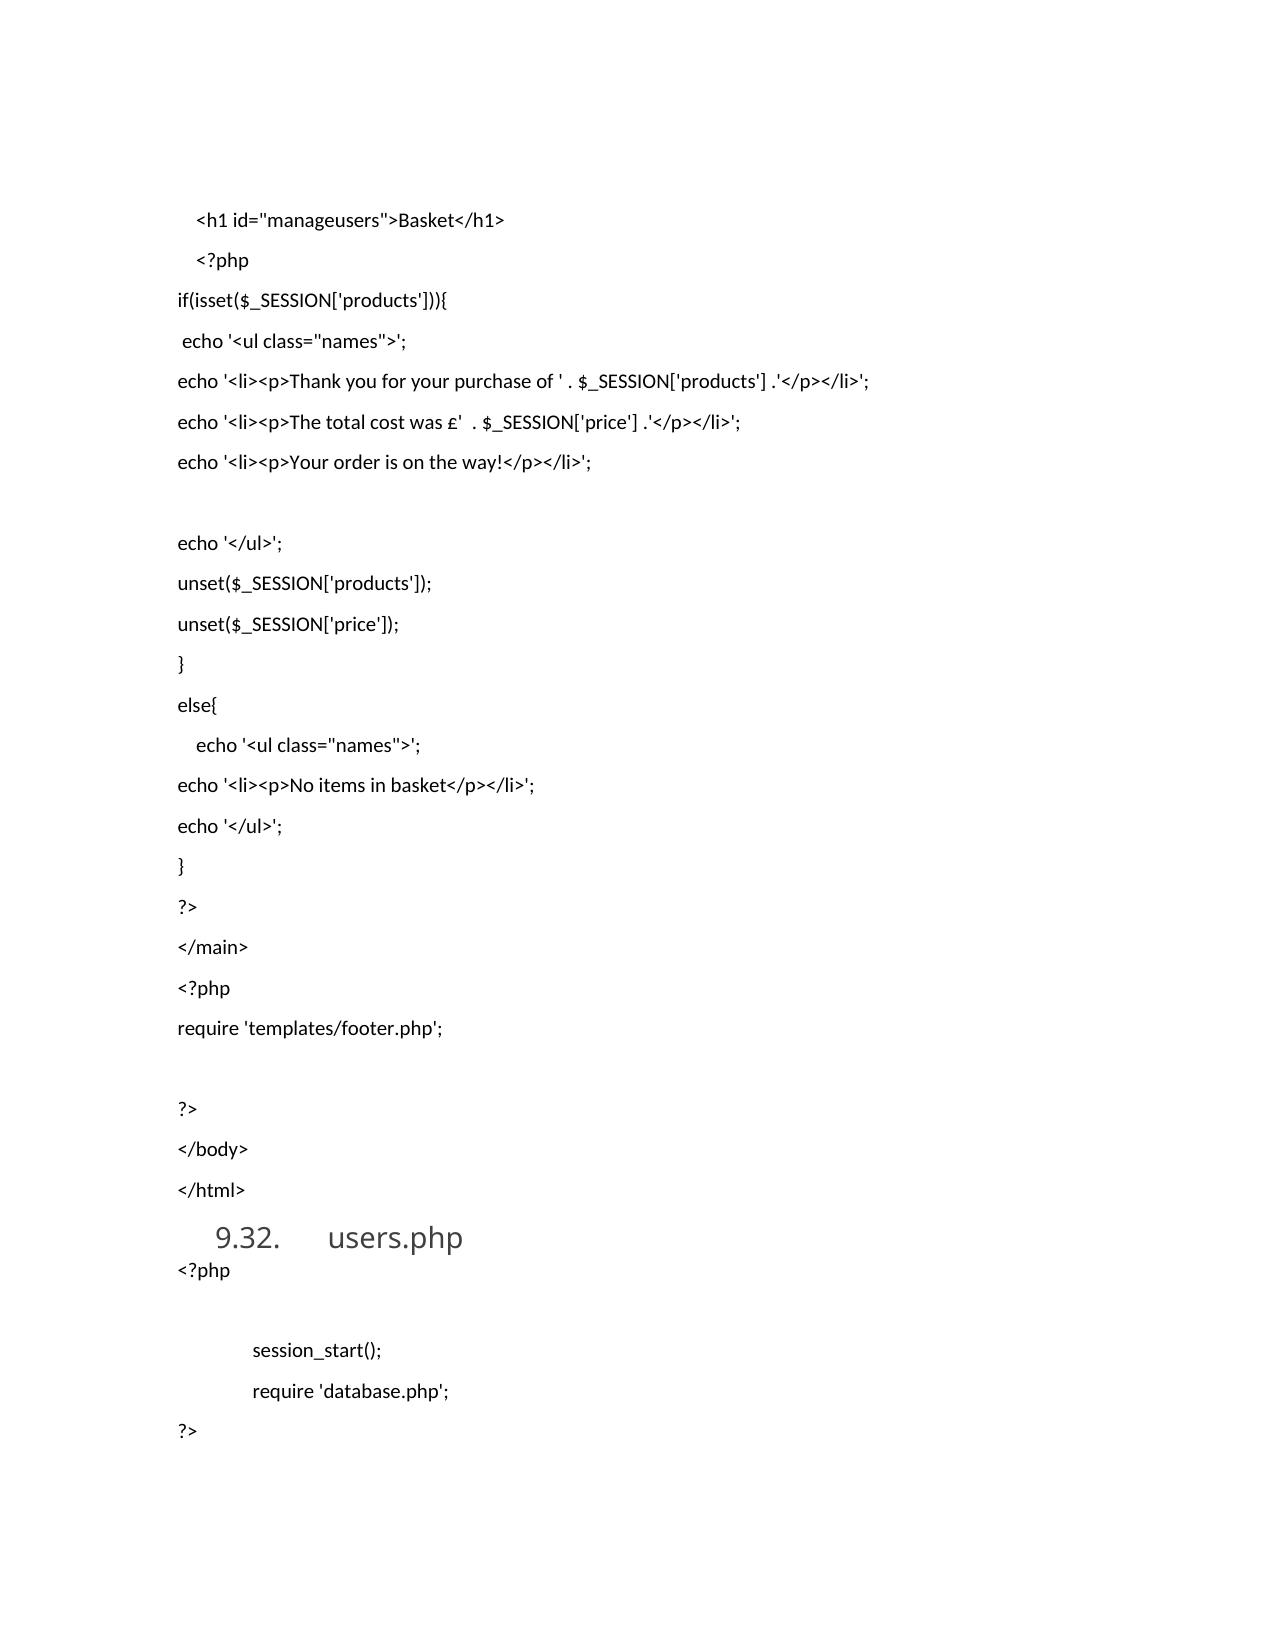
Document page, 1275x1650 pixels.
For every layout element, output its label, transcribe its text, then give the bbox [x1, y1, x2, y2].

text echo '<li><p>Thank you for your purchase of ' . $_SESSION['products'] .'</p></li>'; [177, 368, 1098, 394]
text echo '<li><p>The total cost was £' . $_SESSION['price'] .'</p></li>'; [177, 409, 1098, 434]
text ?> [177, 894, 1098, 919]
text else{ [177, 692, 1098, 717]
text unset($_SESSION['price']); [177, 611, 1098, 636]
text echo '</ul>'; [177, 530, 1098, 556]
text <h1 id="manageusers">Basket</h1> [177, 207, 1098, 232]
text <?php [177, 247, 1098, 273]
text </body> [177, 1136, 1098, 1162]
text } [177, 853, 1098, 879]
text require 'database.php'; [177, 1378, 1098, 1403]
text </main> [177, 934, 1098, 960]
text if(isset($_SESSION['products'])){ [177, 288, 1098, 313]
text ?> [177, 1418, 1098, 1444]
text require 'templates/footer.php'; [177, 1015, 1098, 1041]
text <?php [177, 975, 1098, 1000]
subtitle users.php [215, 1217, 1098, 1257]
text ?> [177, 1096, 1098, 1121]
text echo '<ul class="names">'; [177, 328, 1098, 353]
text </html> [177, 1177, 1098, 1202]
text } [177, 651, 1098, 677]
text <?php [177, 1257, 1098, 1282]
text echo '<ul class="names">'; [177, 732, 1098, 758]
text echo '<li><p>Your order is on the way!</p></li>'; [177, 449, 1098, 475]
text echo '<li><p>No items in basket</p></li>'; [177, 773, 1098, 798]
text unset($_SESSION['products']); [177, 571, 1098, 596]
text echo '</ul>'; [177, 813, 1098, 838]
text session_start(); [177, 1338, 1098, 1363]
